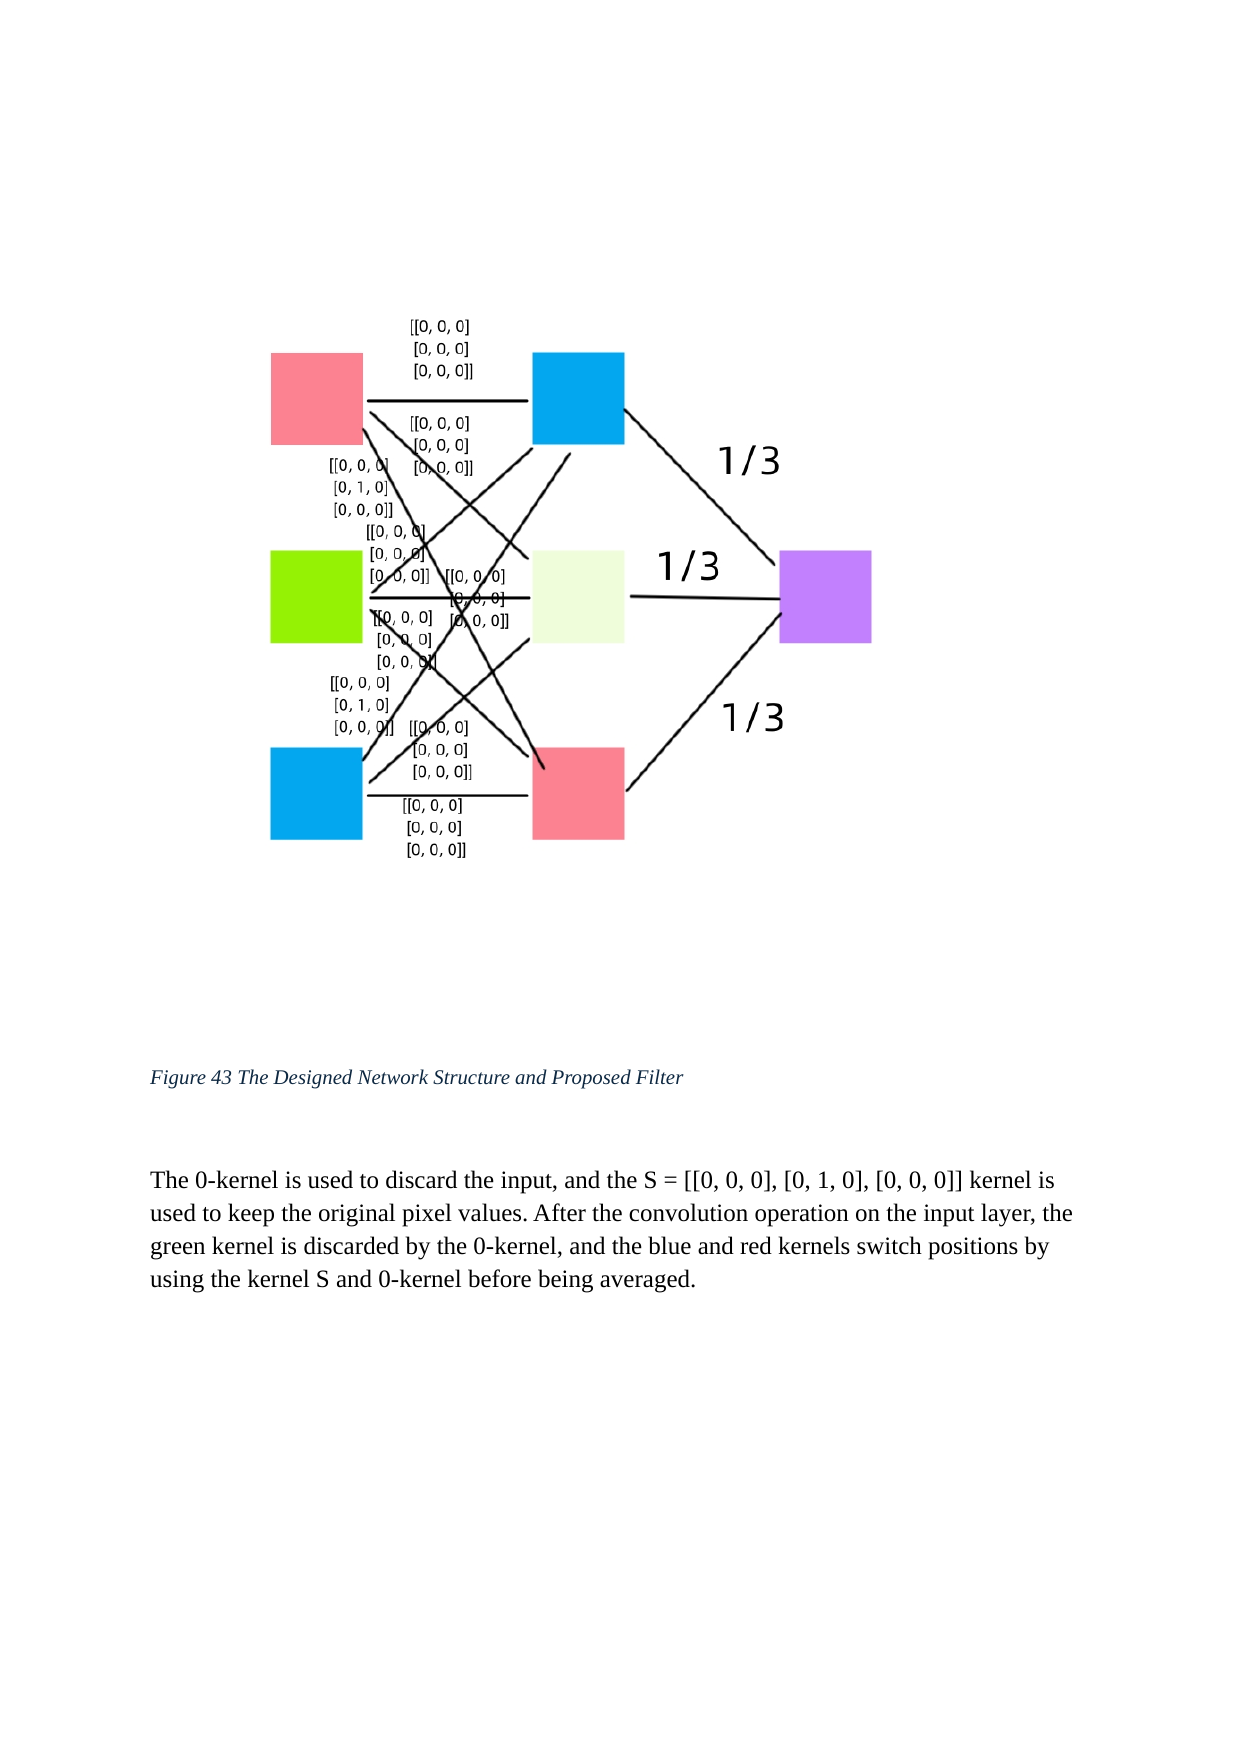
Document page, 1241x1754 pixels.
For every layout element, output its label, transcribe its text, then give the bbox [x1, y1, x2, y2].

text Figure 43 The Designed Network Structure and Proposed Filter [150, 1065, 1090, 1089]
text The 0-kernel is used to discard the input, and the S = [[0, 0, 0], [0, 1, 0], [0, 0, 0]] kernel is used to keep the original pixel values. After the convolution operation on the input layer, the green kernel is discarded by the 0-kernel, and the blue and red kernels switch positions by using the kernel S and 0-kernel before being averaged. [150, 1165, 1090, 1293]
picture [150, 150, 1044, 1044]
